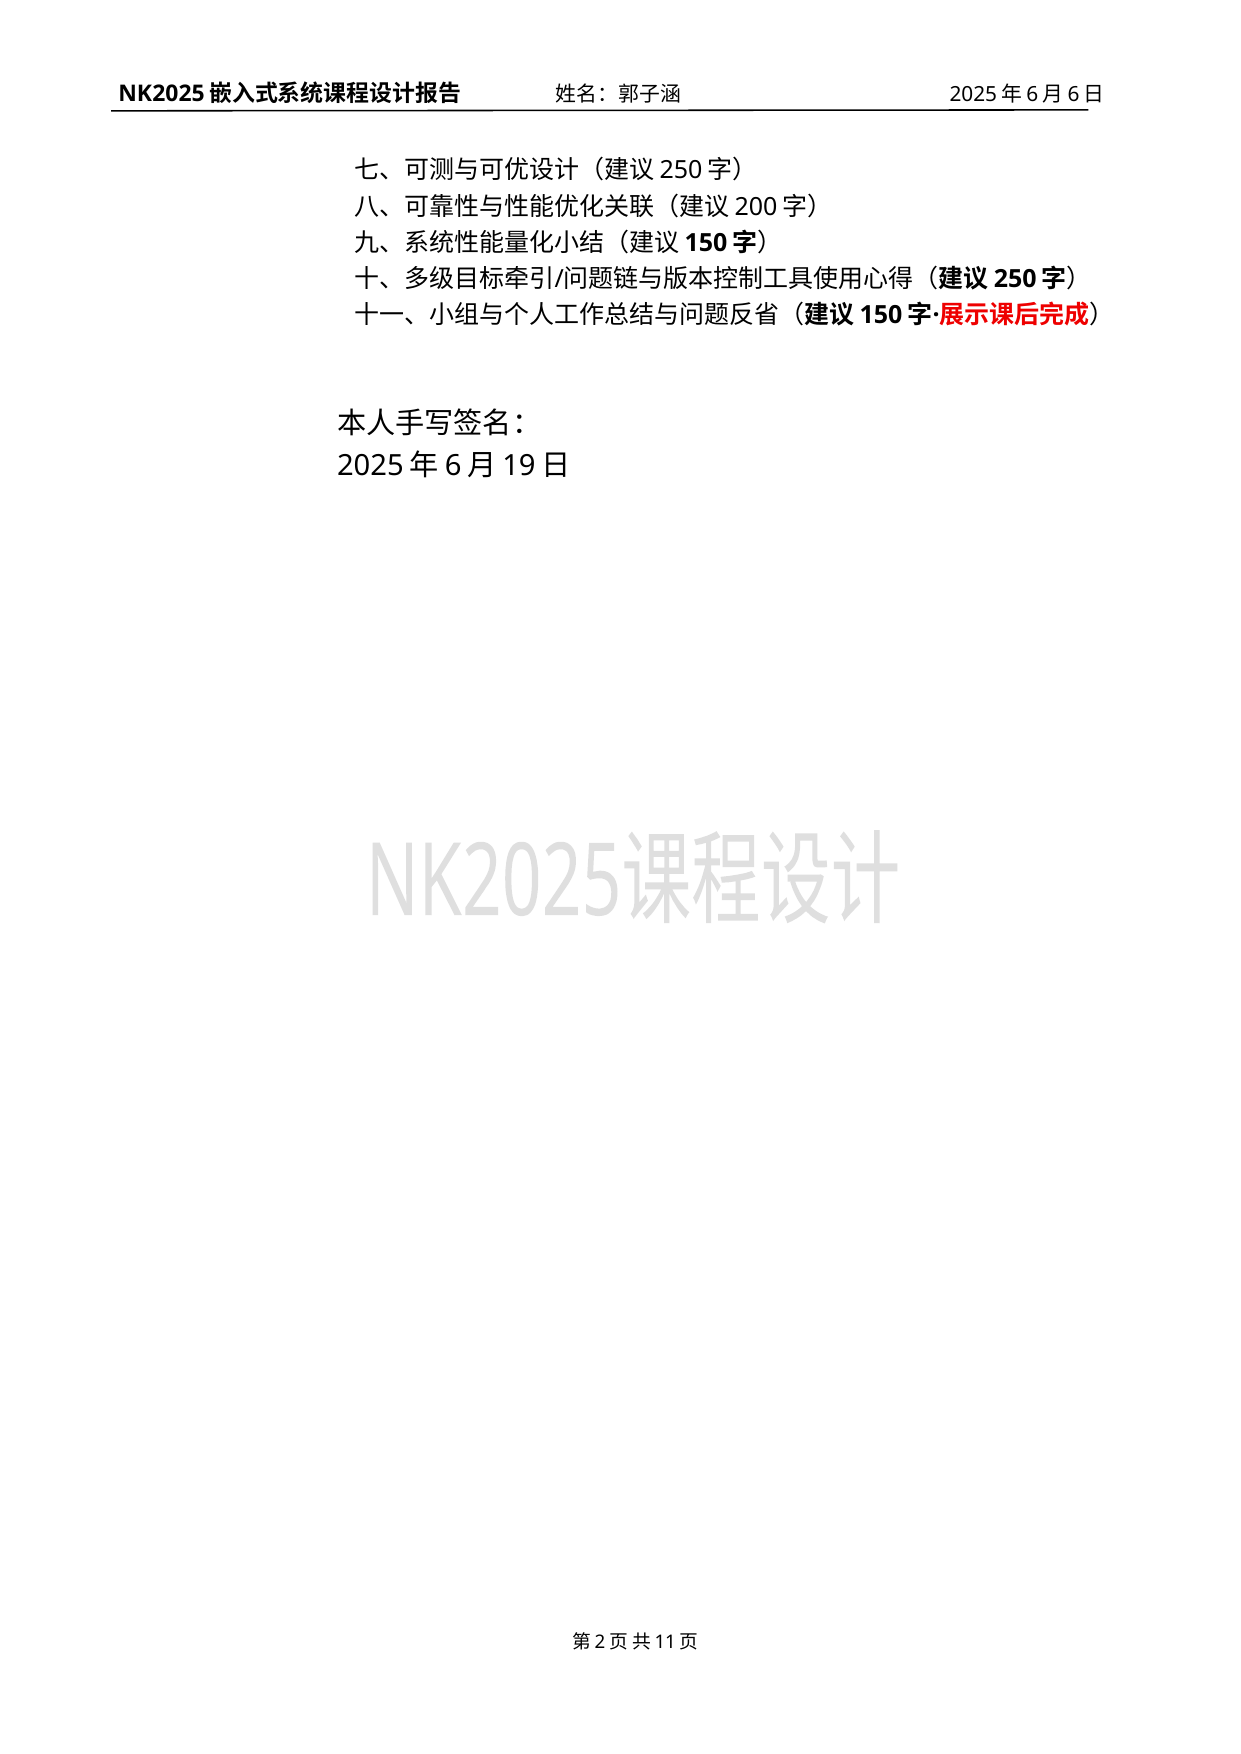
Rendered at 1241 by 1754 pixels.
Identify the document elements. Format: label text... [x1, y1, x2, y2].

text 十、多级目标牵引/问题链与版本控制工具使用心得（建议250字） [118, 259, 1152, 295]
text 七、可测与可优设计（建议250字） [118, 150, 1152, 186]
text 本人手写签名： [293, 399, 1152, 442]
text 十一、小组与个人工作总结与问题反省（建议150字·展示课后完成） [118, 295, 1152, 331]
text 2025年6月19日 [293, 442, 1152, 484]
text 九、系统性能量化小结（建议150字） [118, 222, 1152, 259]
text 八、可靠性与性能优化关联（建议200字） [118, 186, 1152, 222]
